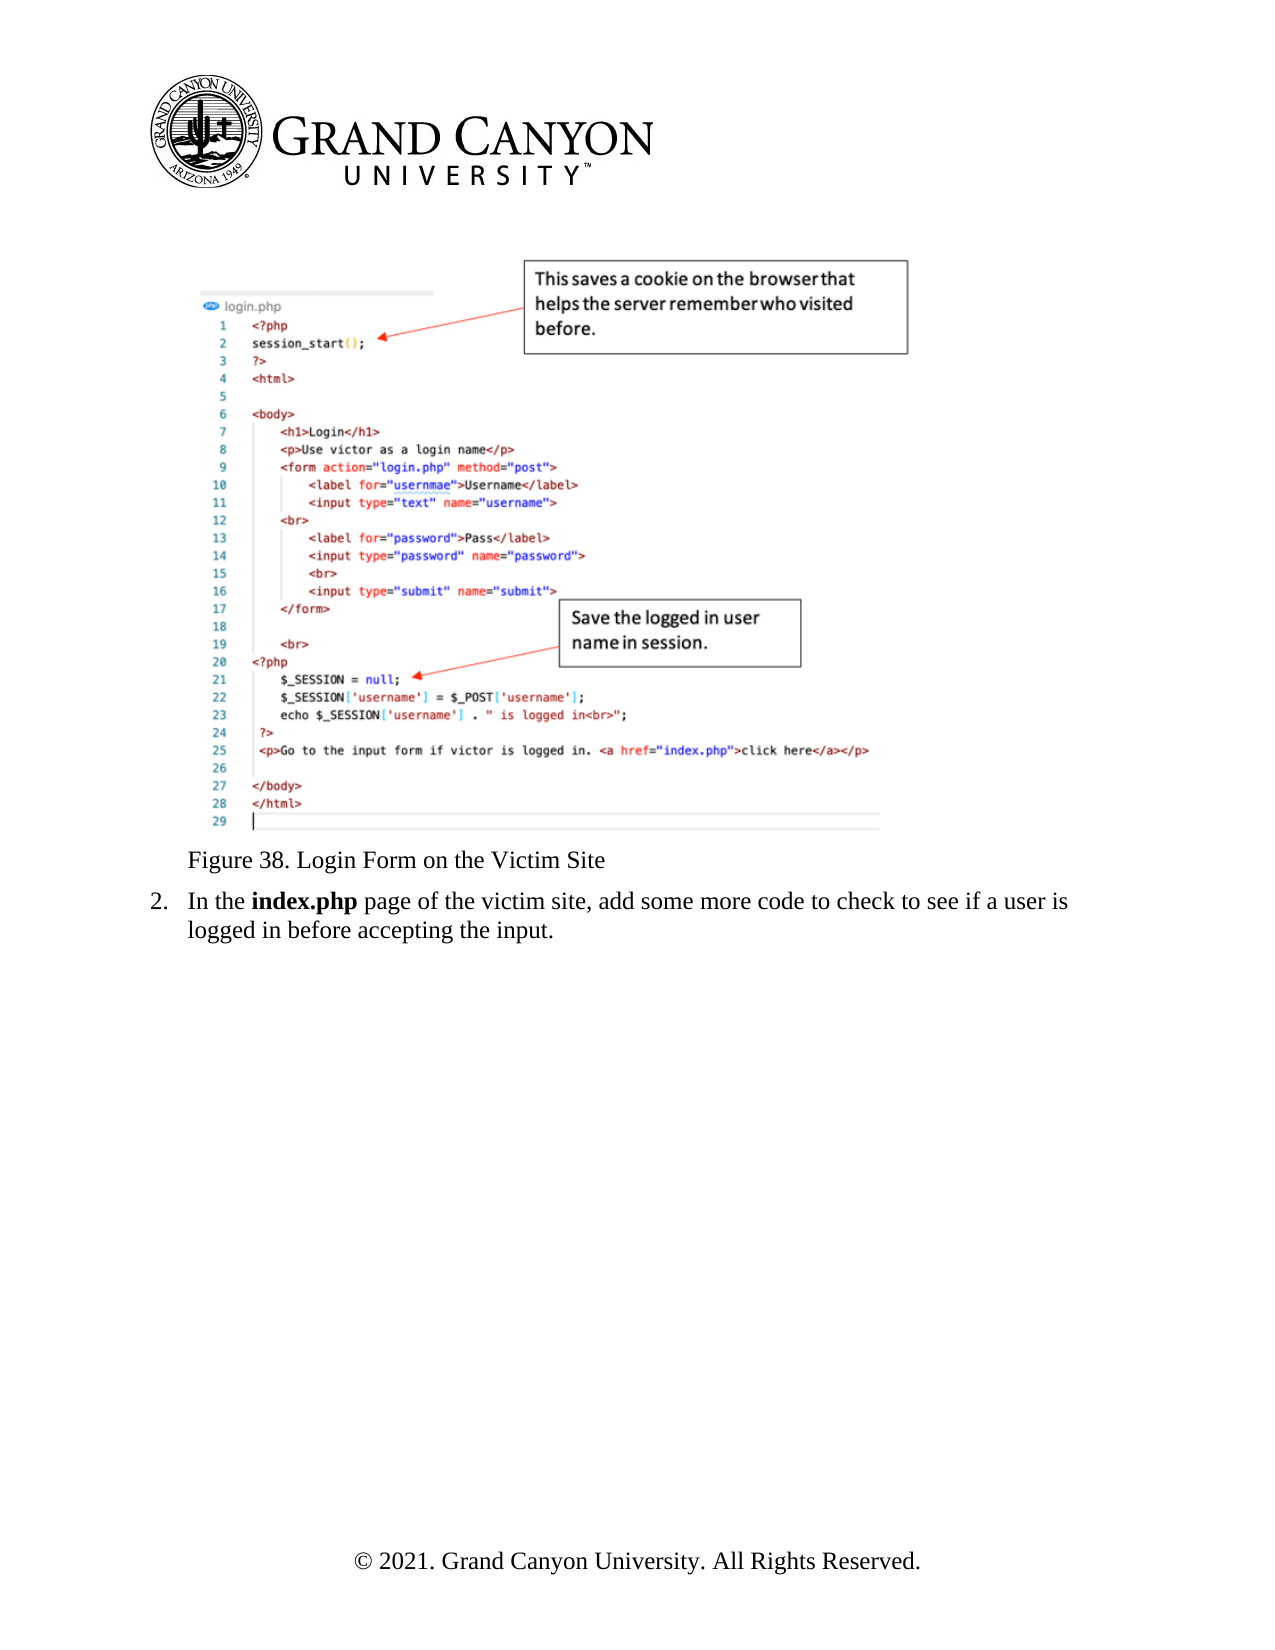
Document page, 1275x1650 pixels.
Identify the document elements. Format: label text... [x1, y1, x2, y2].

picture [187, 245, 921, 833]
text Figure 38. Login Form on the Victim Site [187, 845, 1125, 873]
picture [150, 75, 654, 188]
list In the index.php page of the victim site, add some more code to check to see if a user is logged in before accepting the input. [150, 886, 1125, 943]
